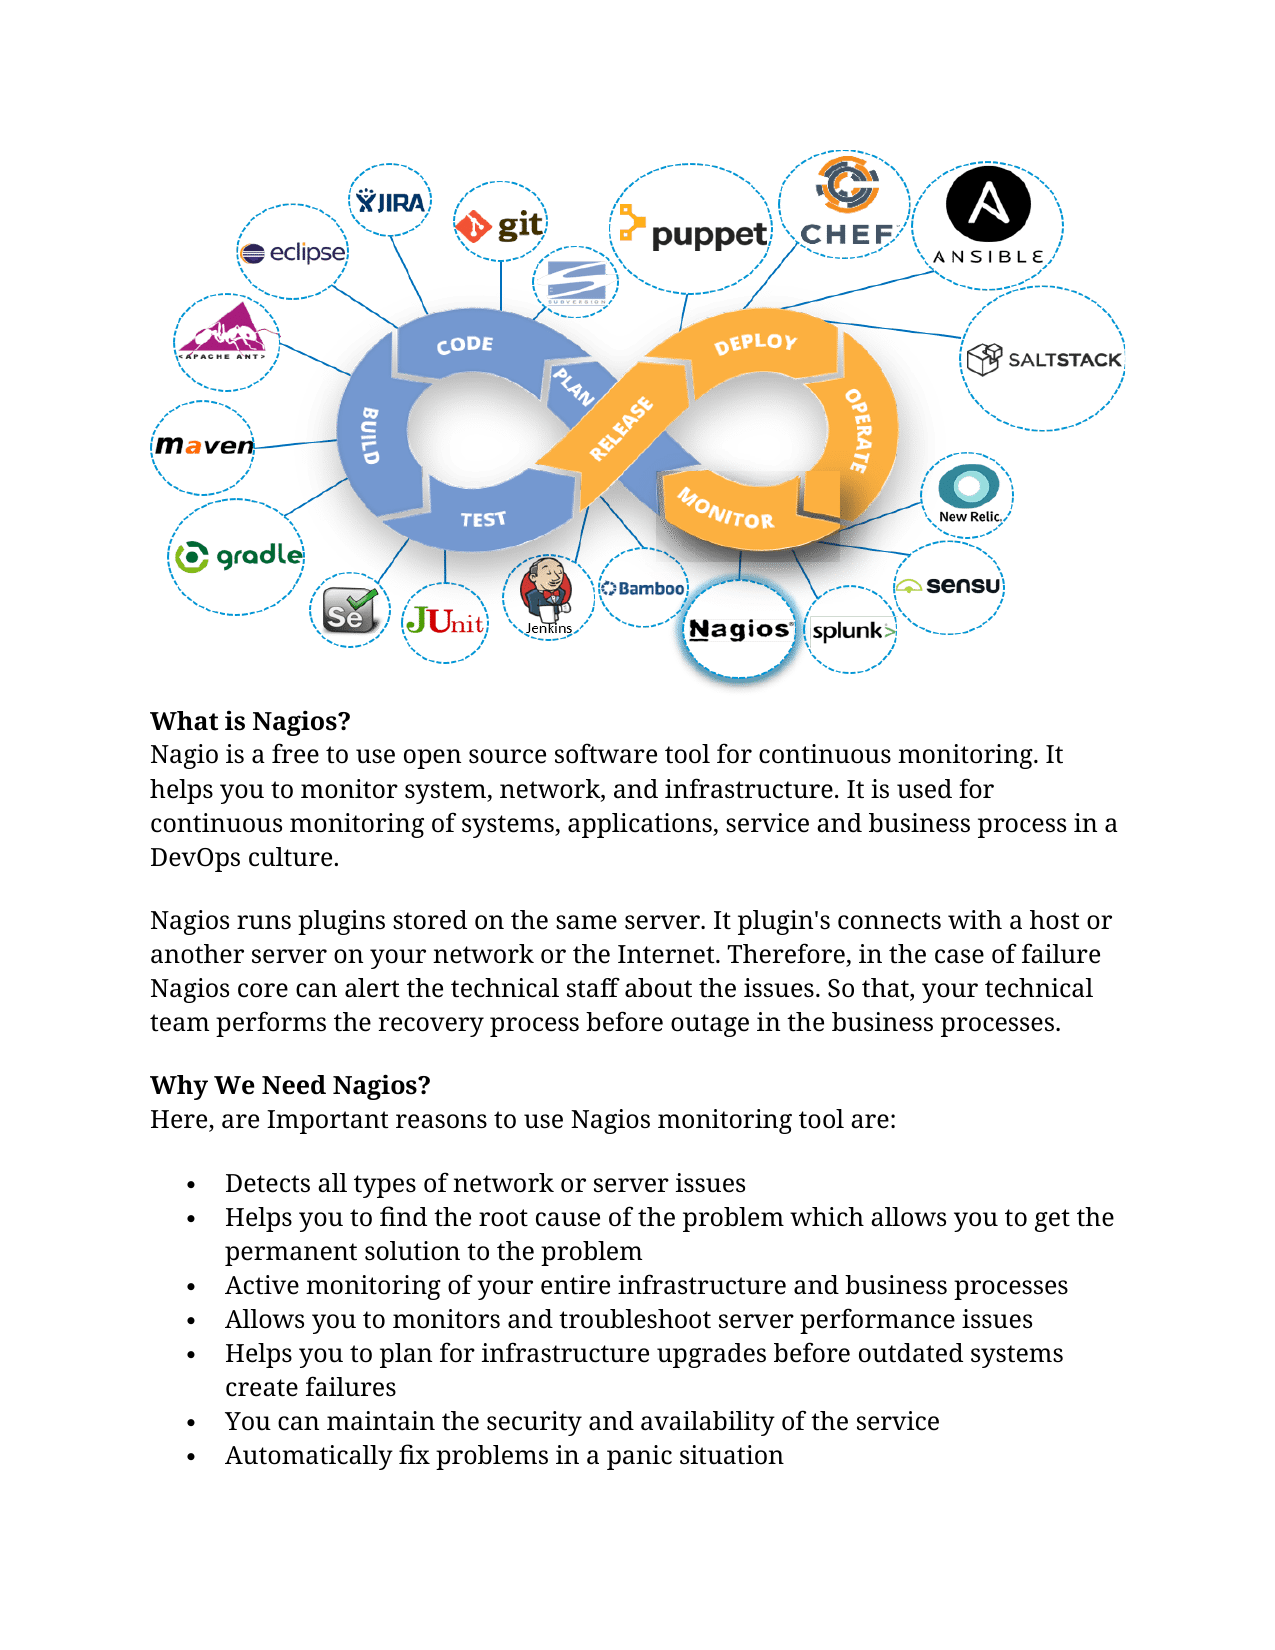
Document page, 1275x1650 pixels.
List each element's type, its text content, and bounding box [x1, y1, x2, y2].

list Allows you to monitors and troubleshoot server performance issues [187, 1302, 1125, 1336]
subtitle What is Nagios? [150, 704, 1125, 737]
text Nagios runs plugins stored on the same server. It plugin's connects with a host or another server on your network or the Internet. Therefore, in the case of failure Nagios core can alert the technical staff about the issues. So that, your technical team performs the recovery process before outage in the business processes. [150, 903, 1125, 1039]
subtitle Why We Need Nagios? [150, 1068, 1125, 1102]
list Detects all types of network or server issues [187, 1165, 1125, 1199]
list Automatically fix problems in a panic situation [187, 1438, 1125, 1472]
list Active monitoring of your entire infrastructure and business processes [187, 1267, 1125, 1302]
text Nagio is a free to use open source software tool for continuous monitoring. It helps you to monitor system, network, and infrastructure. It is used for continuous monitoring of systems, applications, service and business process in a DevOps culture. [150, 737, 1125, 873]
list Helps you to plan for infrastructure upgrades before outdated systems create failures [187, 1336, 1125, 1404]
picture [150, 150, 1125, 704]
list Helps you to find the root cause of the problem which allows you to get the permanent solution to the problem [187, 1199, 1125, 1267]
text Here, are Important reasons to use Nagios monitoring tool are: [150, 1102, 1125, 1136]
list You can maintain the security and availability of the service [187, 1404, 1125, 1438]
